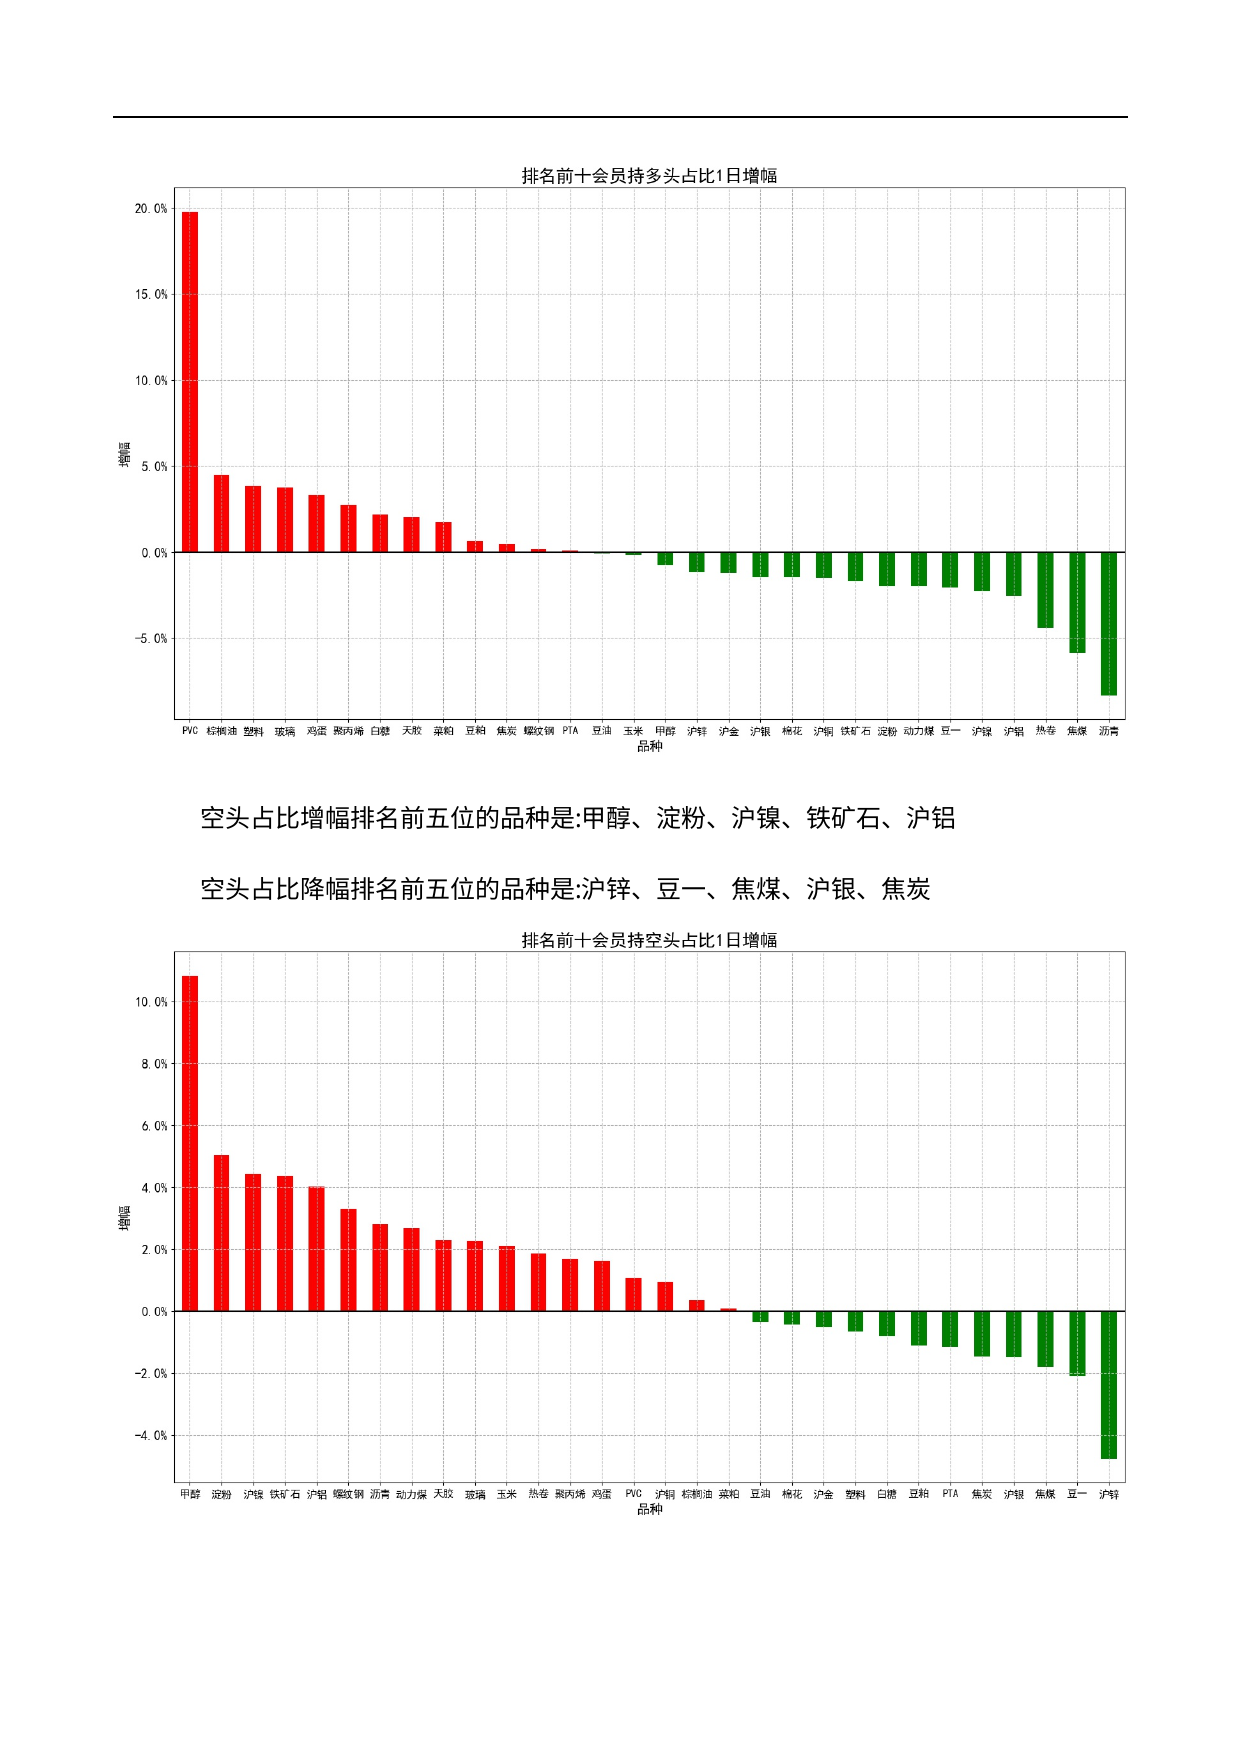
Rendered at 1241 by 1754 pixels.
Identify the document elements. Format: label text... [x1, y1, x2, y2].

picture [112, 925, 1133, 1521]
text 空头占比降幅排名前五位的品种是:沪锌、豆一、焦煤、沪银、焦炭 [156, 855, 1128, 920]
picture [112, 162, 1133, 758]
text 空头占比增幅排名前五位的品种是:甲醇、淀粉、沪镍、铁矿石、沪铝 [156, 784, 1128, 849]
